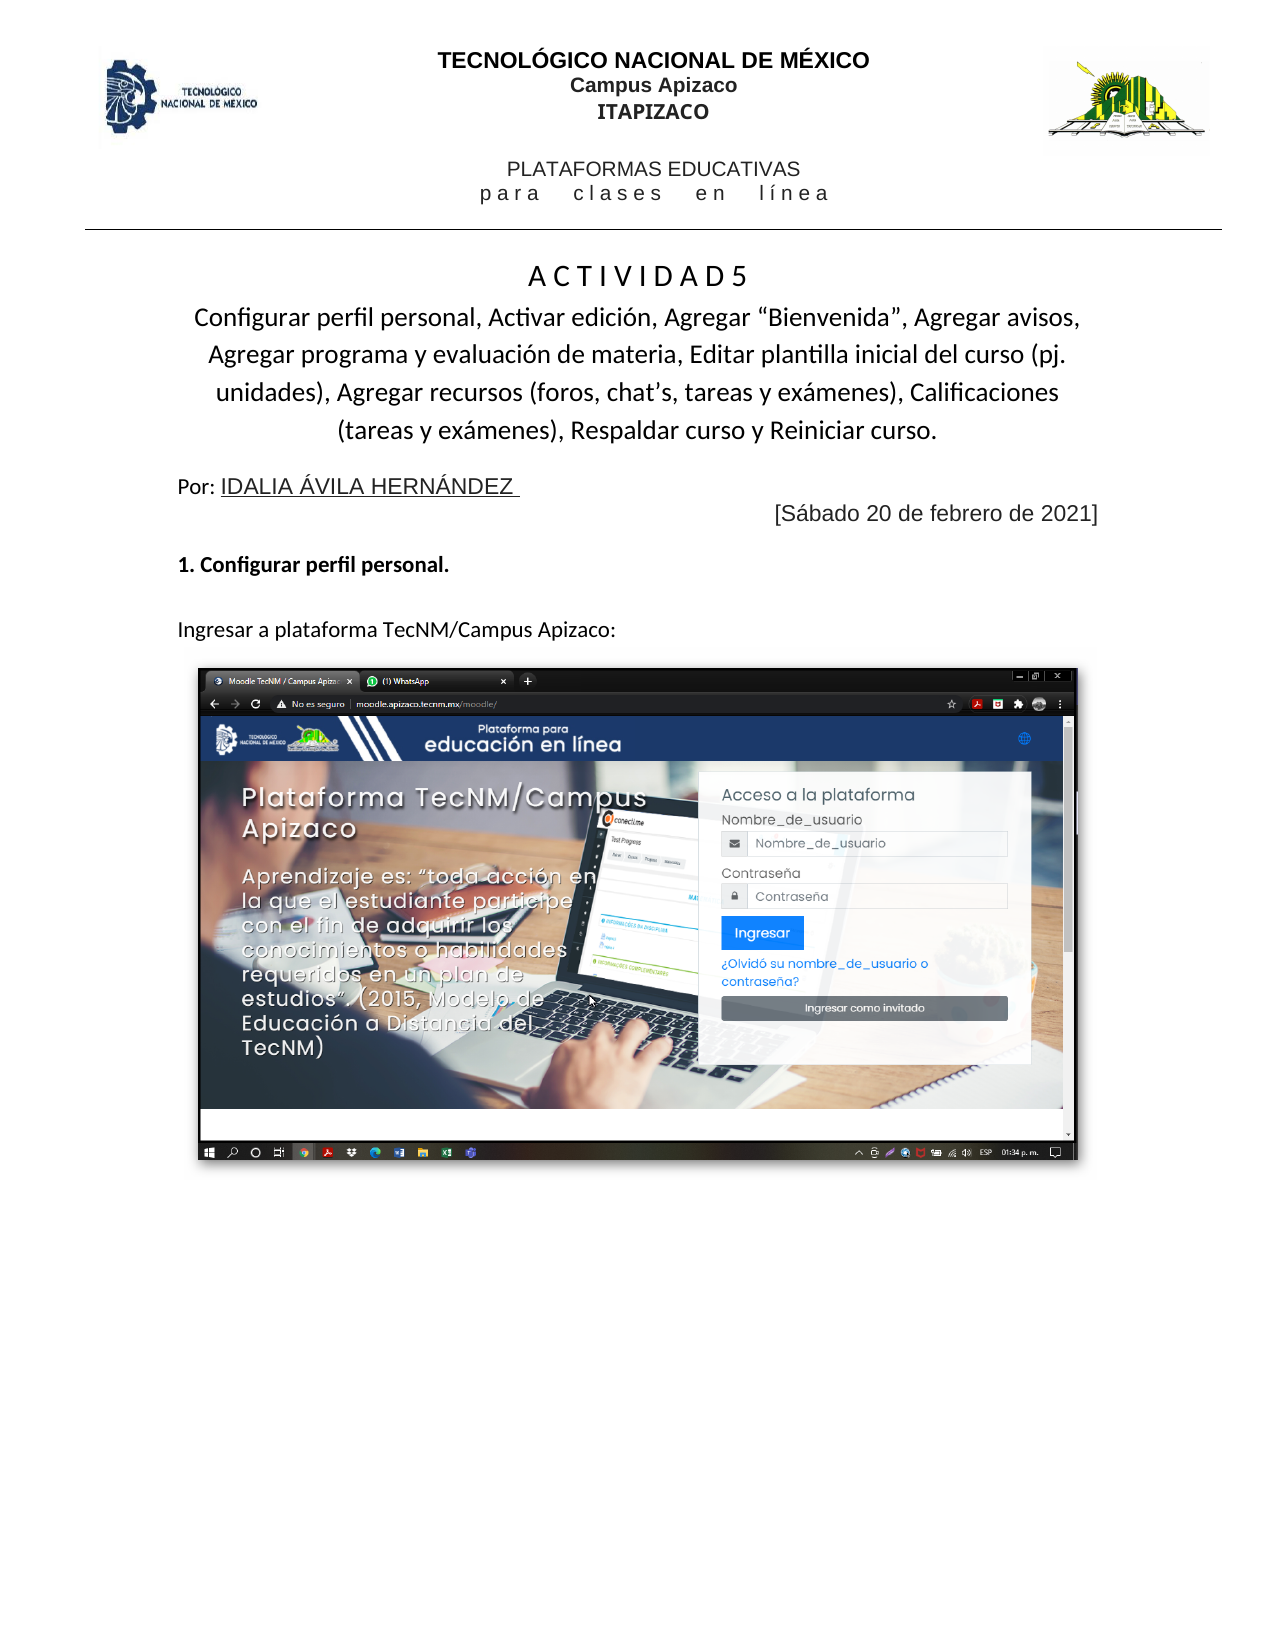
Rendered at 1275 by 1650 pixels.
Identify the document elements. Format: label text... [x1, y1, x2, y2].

picture [1042, 46, 1210, 156]
text Por: IDALIA ÁVILA HERNÁNDEZ [177, 472, 1098, 500]
text 1. Configurar perfil personal. [177, 551, 1098, 579]
text Configurar perfil personal, Activar edición, Agregar “Bienvenida”, Agregar avisos, Agregar programa y evaluación de materia, Editar plantilla inicial del curso (pj. unidades), Agregar recursos (foros, chat’s, tareas y exámenes), Calificaciones (tareas y exámenes), Respaldar curso y Reiniciar curso. [177, 300, 1098, 447]
picture [177, 647, 1098, 1180]
picture [98, 46, 264, 149]
text A C T I V I D A D 5 [177, 256, 1098, 294]
text Ingresar a plataforma TecNM/Campus Apizaco: [177, 615, 1098, 643]
text [Sábado 20 de febrero de 2021] [177, 500, 1098, 527]
